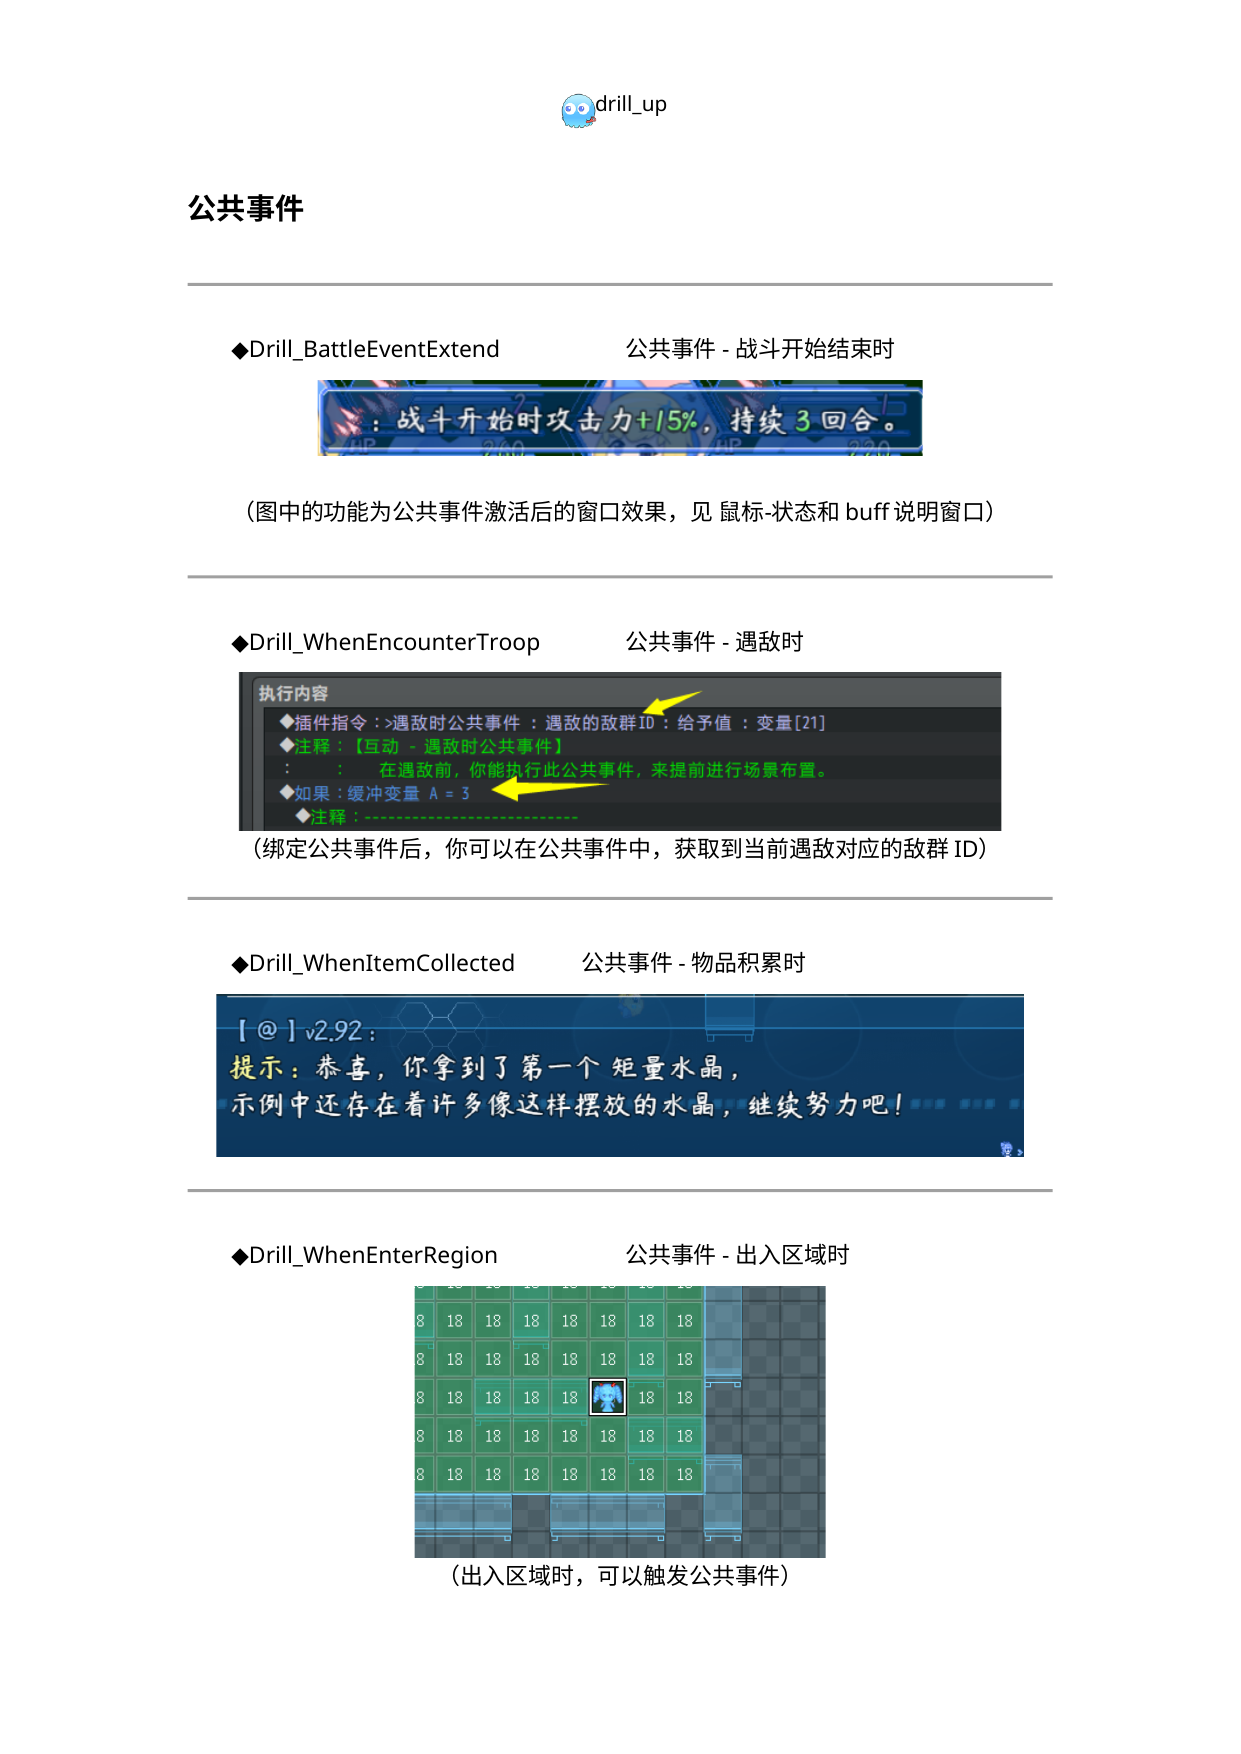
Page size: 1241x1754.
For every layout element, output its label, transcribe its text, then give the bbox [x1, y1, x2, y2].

picture [238, 672, 1002, 831]
picture [216, 994, 1024, 1157]
picture [414, 1286, 826, 1558]
text ◆Drill_WhenEncounterTroop 公共事件 - 遇敌时 [187, 608, 1053, 673]
text ◆Drill_WhenItemCollected 公共事件 - 物品积累时 [187, 929, 1053, 994]
text ◆Drill_WhenEnterRegion 公共事件 - 出入区域时 [187, 1222, 1053, 1287]
subtitle 公共事件 [187, 174, 1053, 239]
text （绑定公共事件后，你可以在公共事件中，获取到当前遇敌对应的敌群ID） [187, 831, 1053, 864]
text （出入区域时，可以触发公共事件） [187, 1558, 1053, 1591]
text ◆Drill_BattleEventExtend 公共事件 - 战斗开始结束时 [187, 315, 1053, 380]
picture [317, 380, 923, 456]
picture [556, 88, 597, 130]
text （图中的功能为公共事件激活后的窗口效果，见 鼠标-状态和buff说明窗口） [187, 478, 1053, 543]
